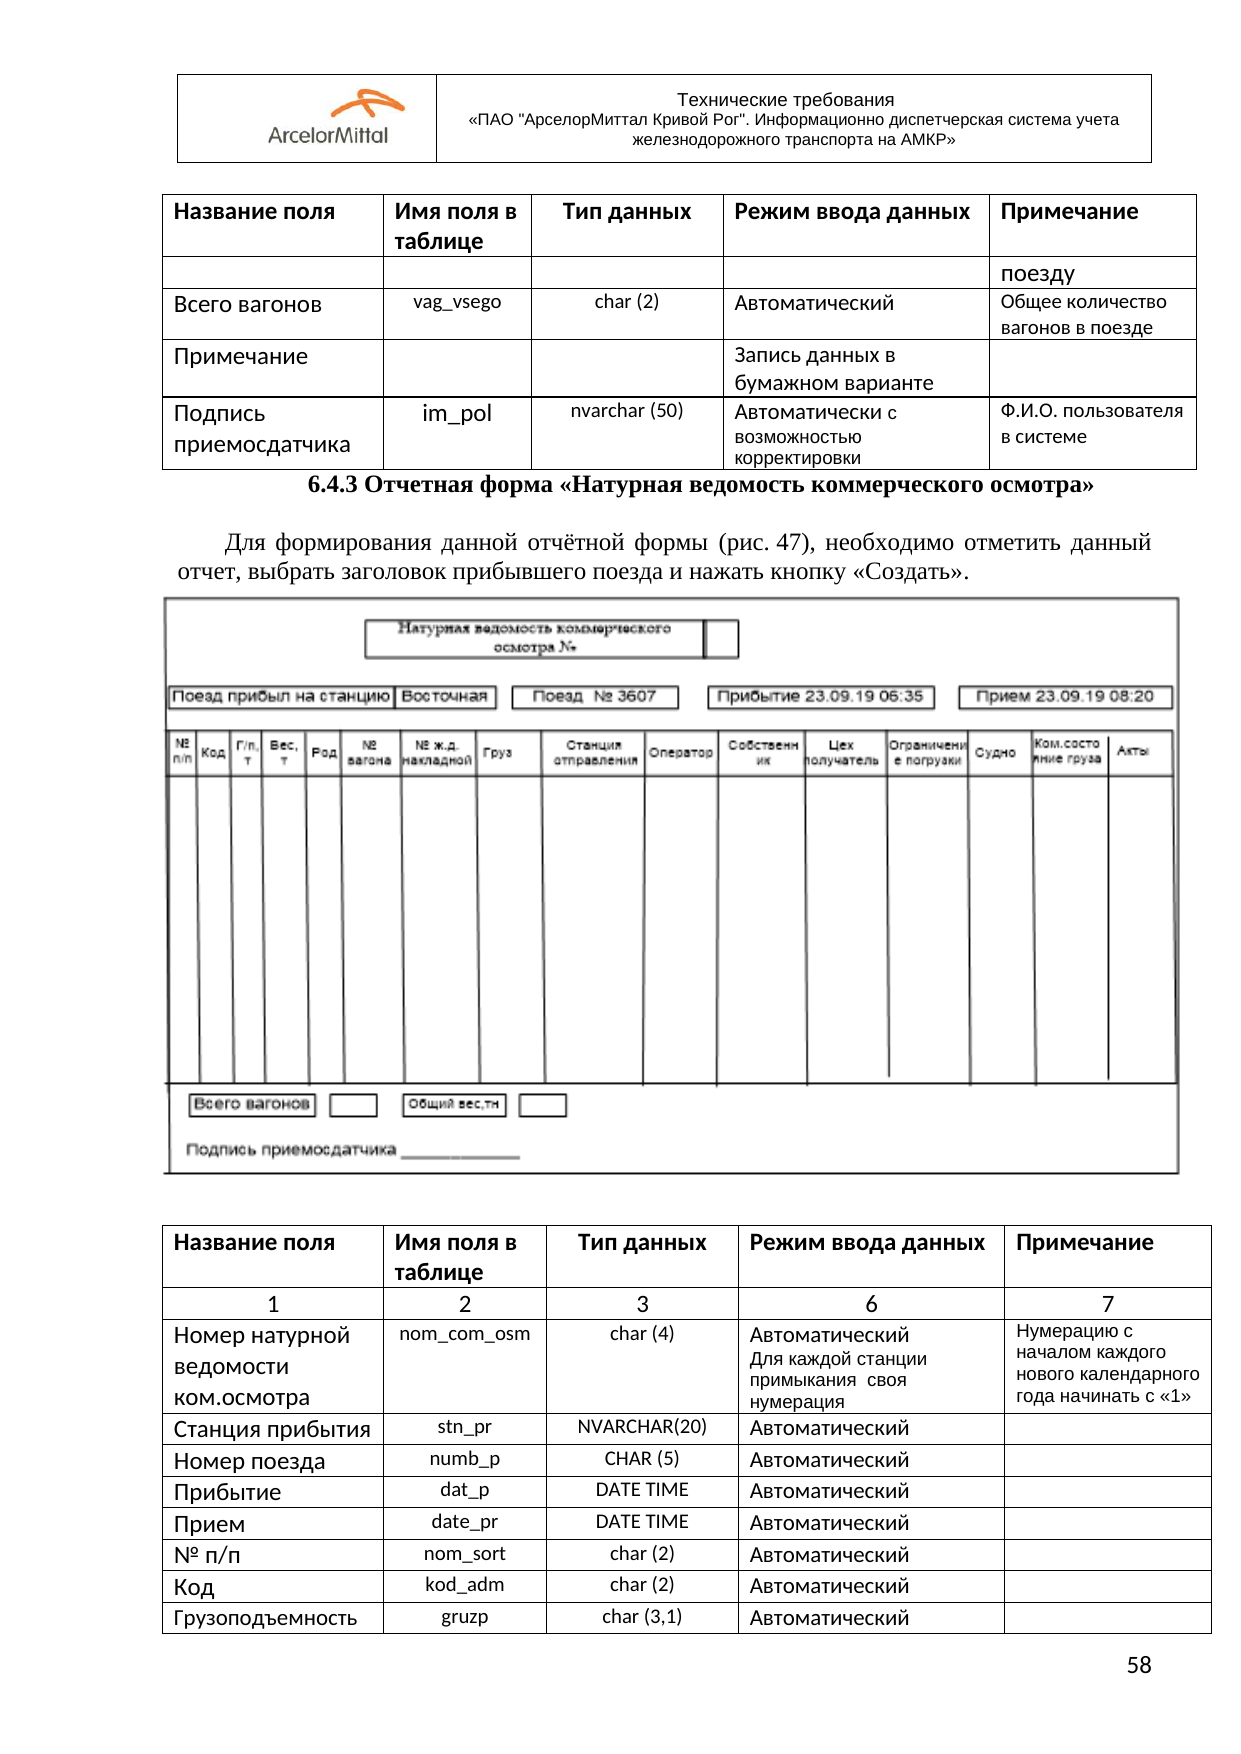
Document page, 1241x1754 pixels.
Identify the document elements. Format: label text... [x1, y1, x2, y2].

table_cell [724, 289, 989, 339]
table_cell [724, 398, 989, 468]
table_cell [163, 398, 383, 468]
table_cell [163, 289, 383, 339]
text Для формирования данной отчётной формы (рис. 47), необходимо отметить данный отчет, выбрать заголовок прибывшего поезда и нажать кнопку «Создать». [177, 527, 1152, 584]
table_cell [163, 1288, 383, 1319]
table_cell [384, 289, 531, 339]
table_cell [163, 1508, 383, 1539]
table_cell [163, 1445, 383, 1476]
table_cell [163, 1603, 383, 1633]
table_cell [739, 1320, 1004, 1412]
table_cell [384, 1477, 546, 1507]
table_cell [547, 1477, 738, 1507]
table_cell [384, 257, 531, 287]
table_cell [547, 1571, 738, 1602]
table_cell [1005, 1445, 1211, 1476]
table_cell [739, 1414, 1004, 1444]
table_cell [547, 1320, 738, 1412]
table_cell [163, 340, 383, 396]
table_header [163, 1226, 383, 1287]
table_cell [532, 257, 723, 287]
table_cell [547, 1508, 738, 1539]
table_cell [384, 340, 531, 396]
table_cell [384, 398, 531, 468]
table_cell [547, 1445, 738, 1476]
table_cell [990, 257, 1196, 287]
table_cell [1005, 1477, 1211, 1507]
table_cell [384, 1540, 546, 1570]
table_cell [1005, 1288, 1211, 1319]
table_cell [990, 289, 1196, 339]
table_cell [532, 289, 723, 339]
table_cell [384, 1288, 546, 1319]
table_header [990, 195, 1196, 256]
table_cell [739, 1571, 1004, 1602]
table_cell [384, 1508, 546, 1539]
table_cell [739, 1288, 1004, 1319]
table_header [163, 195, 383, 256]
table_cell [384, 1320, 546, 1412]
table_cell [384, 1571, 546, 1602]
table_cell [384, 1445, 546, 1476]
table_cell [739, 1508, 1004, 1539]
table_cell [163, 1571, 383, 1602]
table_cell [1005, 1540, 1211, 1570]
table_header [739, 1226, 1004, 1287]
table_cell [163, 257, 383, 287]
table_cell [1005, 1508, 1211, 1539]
picture [254, 75, 413, 148]
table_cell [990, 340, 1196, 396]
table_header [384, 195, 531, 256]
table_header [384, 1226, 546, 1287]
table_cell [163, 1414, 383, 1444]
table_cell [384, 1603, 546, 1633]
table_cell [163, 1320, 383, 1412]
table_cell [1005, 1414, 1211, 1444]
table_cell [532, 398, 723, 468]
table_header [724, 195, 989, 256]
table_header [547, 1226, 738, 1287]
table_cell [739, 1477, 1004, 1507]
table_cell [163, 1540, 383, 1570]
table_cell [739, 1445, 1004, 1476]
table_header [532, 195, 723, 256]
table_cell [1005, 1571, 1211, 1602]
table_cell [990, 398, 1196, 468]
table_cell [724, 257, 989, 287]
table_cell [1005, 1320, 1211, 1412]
picture [147, 592, 1195, 1195]
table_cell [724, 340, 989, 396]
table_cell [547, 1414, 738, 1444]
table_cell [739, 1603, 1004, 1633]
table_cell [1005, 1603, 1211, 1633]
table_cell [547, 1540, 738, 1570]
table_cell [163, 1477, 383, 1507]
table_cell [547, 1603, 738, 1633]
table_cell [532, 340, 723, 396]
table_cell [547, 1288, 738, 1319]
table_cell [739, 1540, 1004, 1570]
text 6.4.3 Отчетная форма «Натурная ведомость коммерческого осмотра» [177, 470, 1152, 498]
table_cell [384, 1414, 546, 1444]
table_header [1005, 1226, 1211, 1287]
